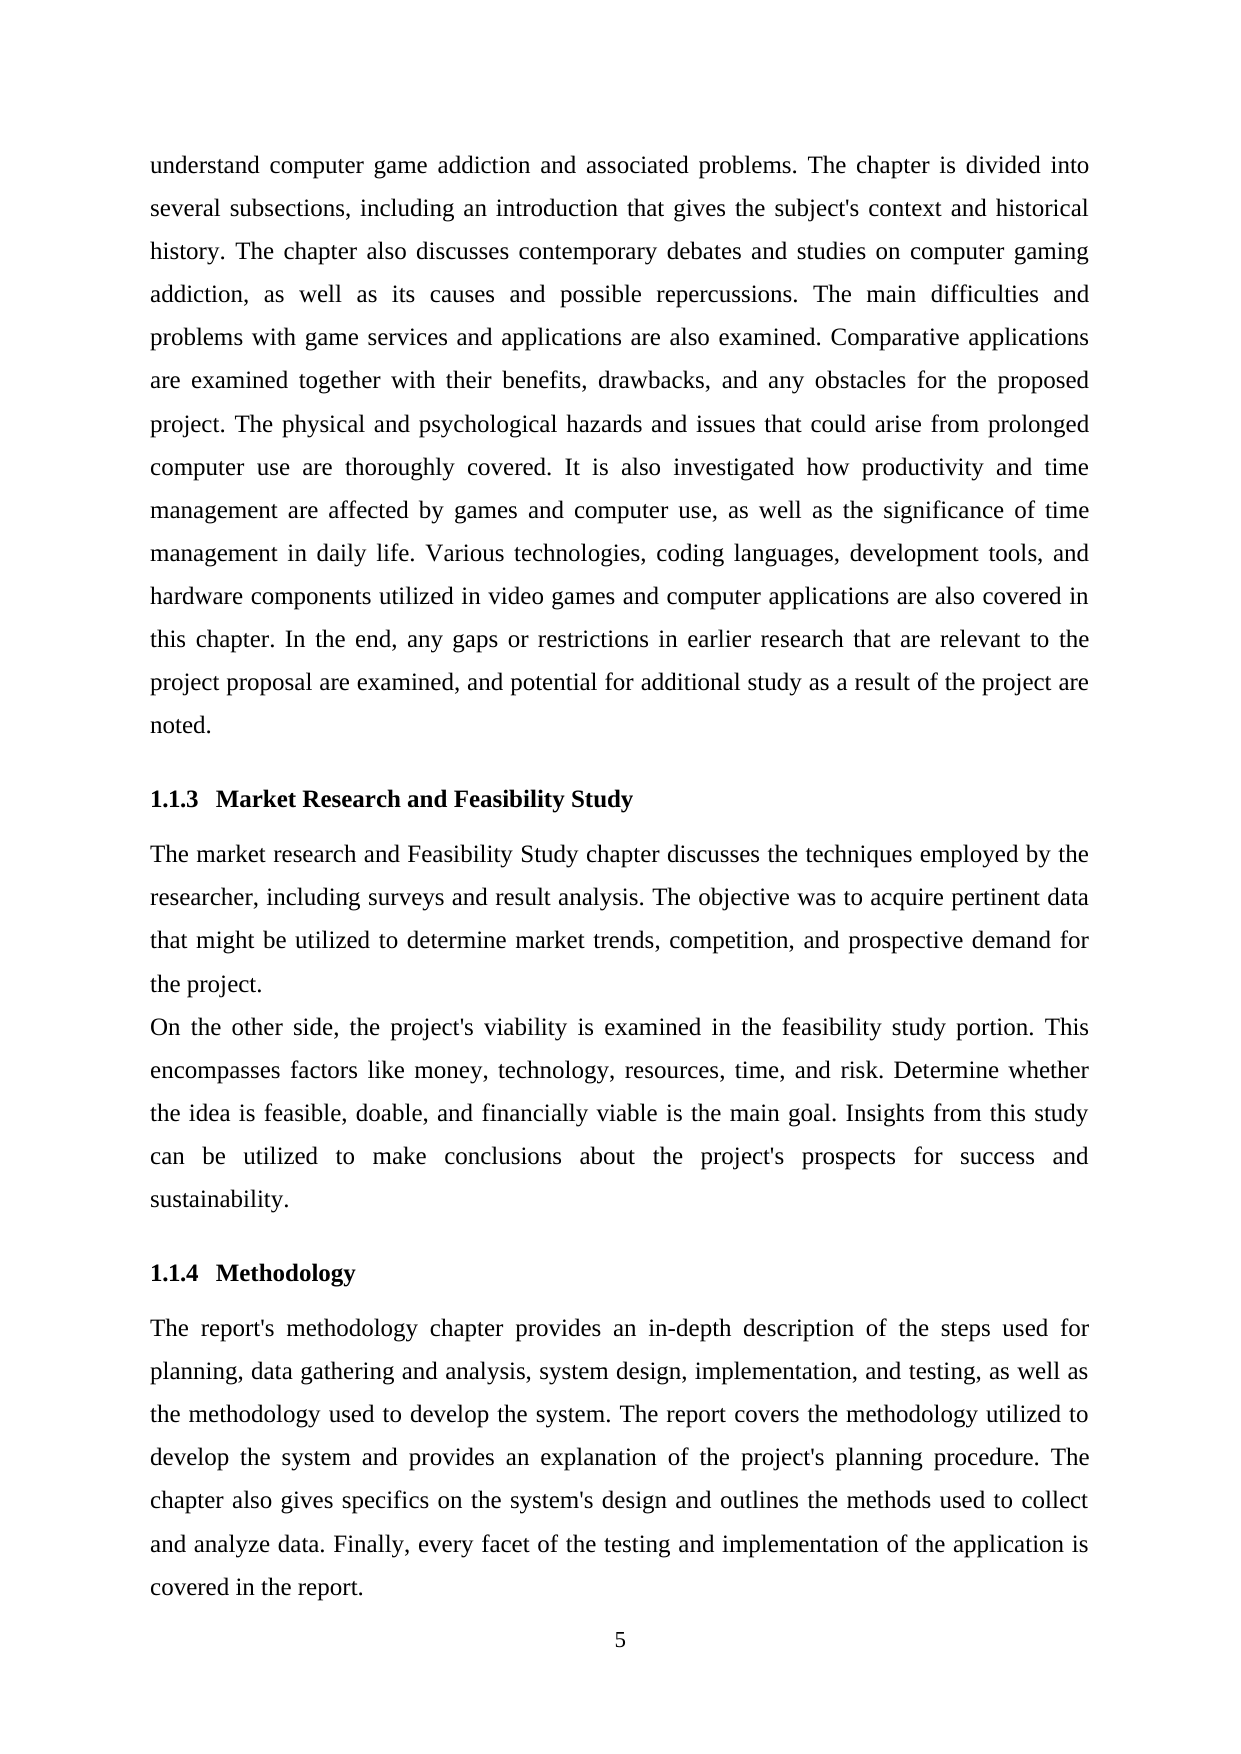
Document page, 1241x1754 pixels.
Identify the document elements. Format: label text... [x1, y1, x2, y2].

text On the other side, the project's viability is examined in the feasibility study portion. This encompasses factors like money, technology, resources, time, and risk. Determine whether the idea is feasible, doable, and financially viable is the main goal. Insights from this study can be utilized to make conclusions about the project's prospects for success and sustainability. [150, 1012, 1090, 1213]
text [150, 150, 1090, 739]
text The market research and Feasibility Study chapter discusses the techniques employed by the researcher, including surveys and result analysis. The objective was to acquire pertinent data that might be utilized to determine market trends, competition, and prospective demand for the project. [150, 839, 1090, 997]
subtitle Methodology [150, 1258, 1090, 1287]
text The report's methodology chapter provides an in-depth description of the steps used for planning, data gathering and analysis, system design, implementation, and testing, as well as the methodology used to develop the system. The report covers the methodology utilized to develop the system and provides an explanation of the project's planning procedure. The chapter also gives specifics on the system's design and outlines the methods used to collect and analyze data. Finally, every facet of the testing and implementation of the application is covered in the report. [150, 1313, 1090, 1601]
subtitle Market Research and Feasibility Study [150, 784, 1090, 813]
